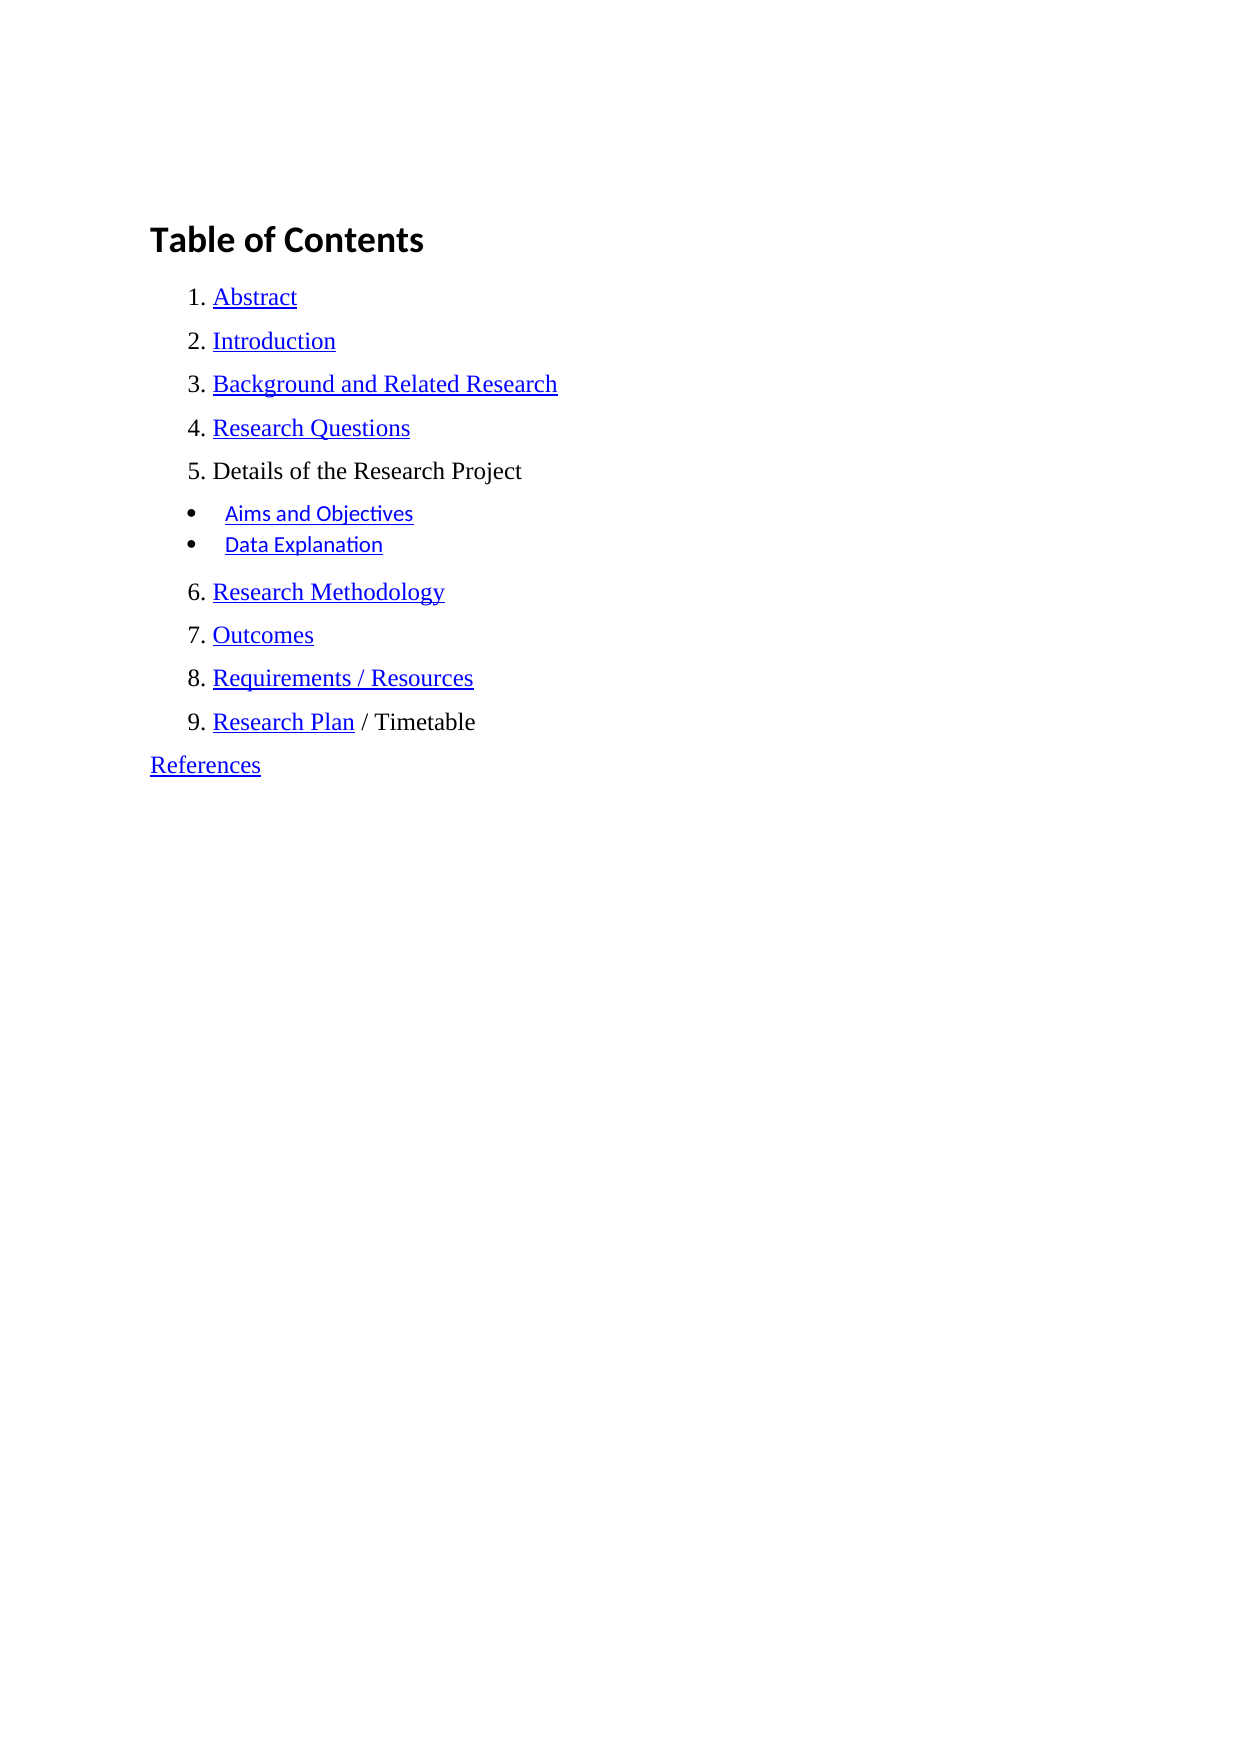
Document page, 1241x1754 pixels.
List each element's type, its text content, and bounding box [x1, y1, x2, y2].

text 9. Research Plan / Timetable 14 [187, 707, 1128, 736]
text 1. Abstract 1 [187, 282, 1128, 311]
list Data Explanation [187, 530, 1090, 558]
text 5. Details of the Research Project 2 [187, 456, 1128, 485]
list Aims and Objectives [187, 499, 1090, 527]
text References 15 [150, 750, 1090, 779]
text 6. Research Methodology 9 [187, 577, 1128, 605]
text Table of Contents [150, 216, 1090, 262]
text 3. Background and Related Research 2 [187, 369, 1128, 398]
text 2. Introduction 2 [187, 326, 1128, 354]
text 4. Research Questions 2 [187, 413, 1128, 441]
text 7. Outcomes 13 [187, 620, 1128, 649]
text 8. Requirements / Resources 13 [187, 663, 1128, 692]
